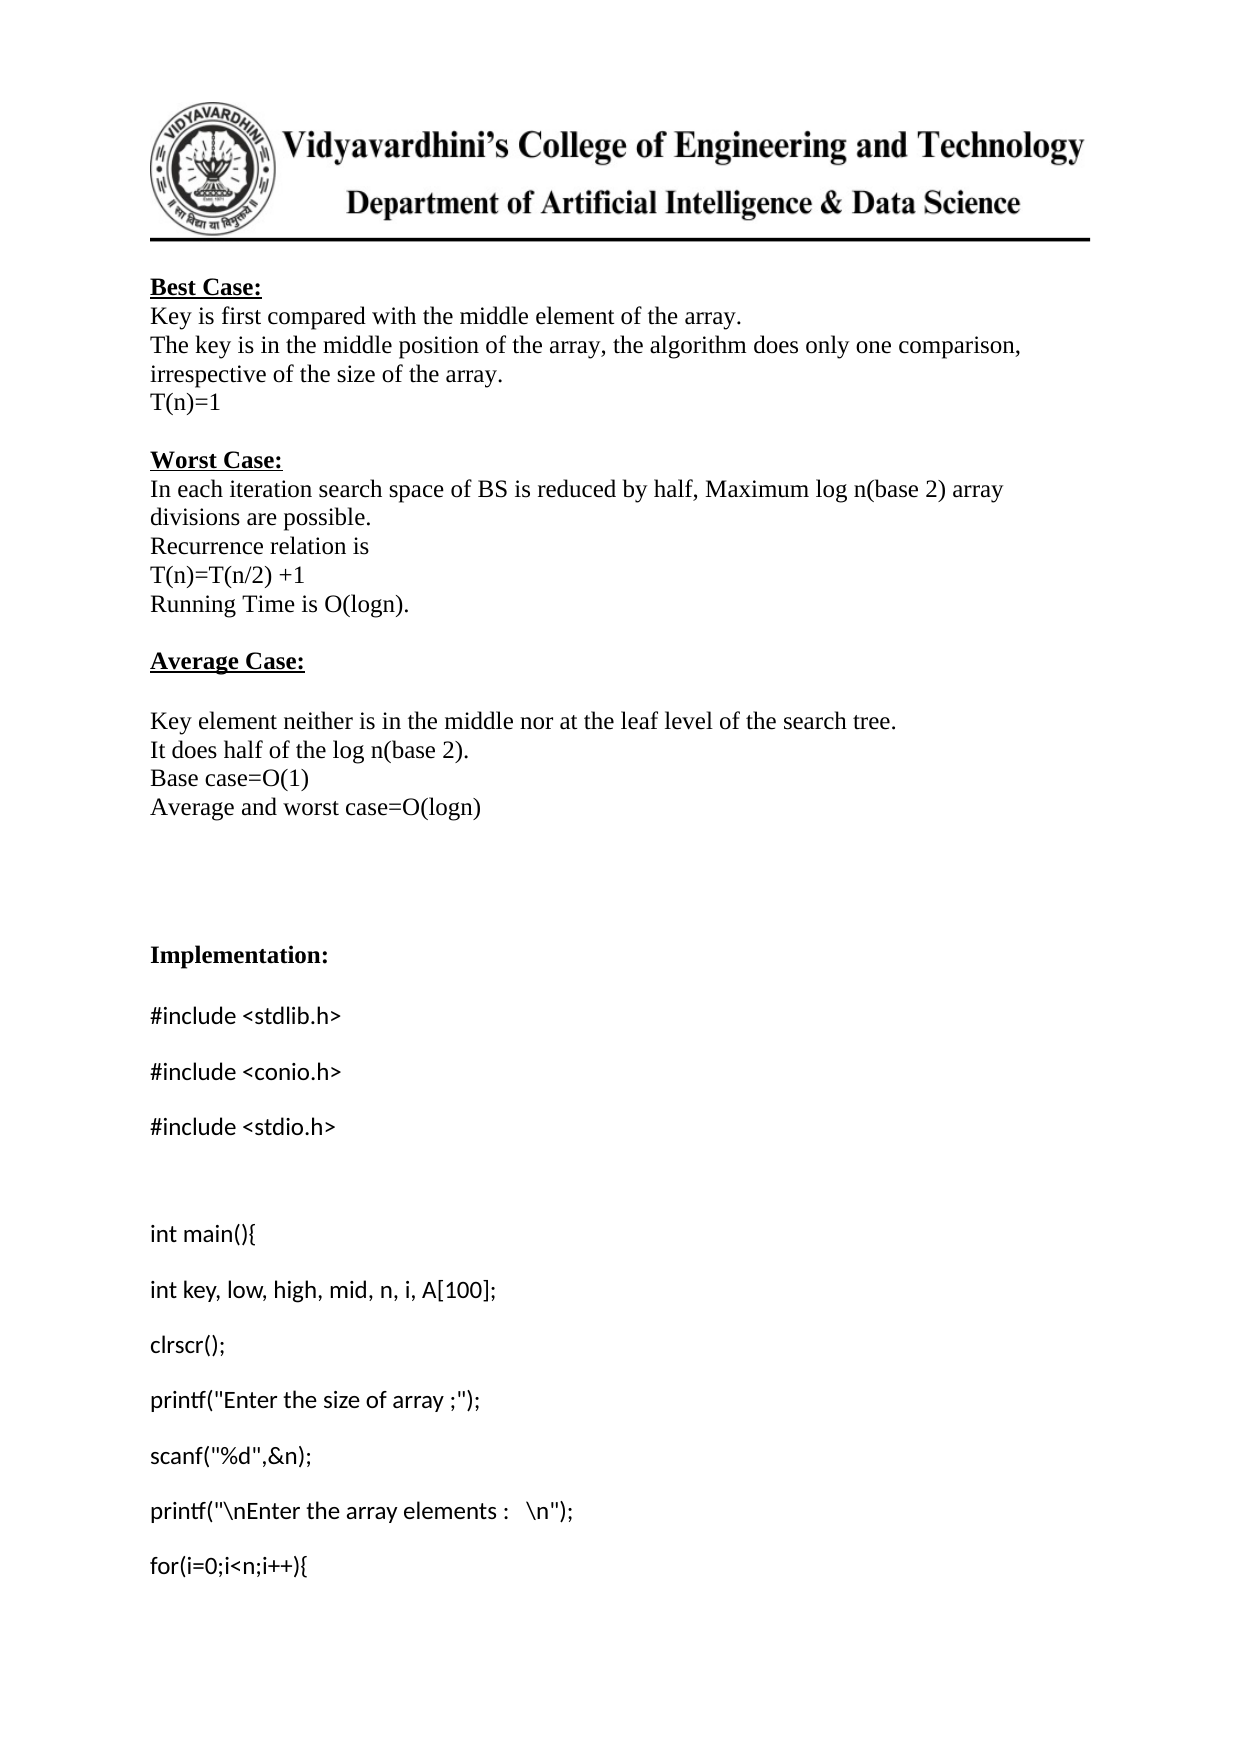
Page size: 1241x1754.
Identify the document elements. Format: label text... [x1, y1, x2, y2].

text Running Time is O(logn). [150, 589, 1090, 617]
text T(n)=T(n/2) +1 [150, 560, 1090, 589]
text printf("Enter the size of array ;"); [150, 1384, 1090, 1415]
text Key element neither is in the middle nor at the leaf level of the search tree. [150, 706, 1090, 735]
text Best Case: [150, 272, 1090, 301]
text The key is in the middle position of the array, the algorithm does only one comparison, irrespective of the size of the array. [150, 330, 1090, 387]
text Key is first compared with the middle element of the array. [150, 301, 1090, 330]
text #include <stdio.h> [150, 1111, 1090, 1141]
text Recurrence relation is [150, 531, 1090, 560]
picture [150, 102, 1091, 245]
text Implementation: [150, 941, 1090, 969]
text In each iteration search space of BS is reduced by half, Maximum log n(base 2) array divisions are possible. [150, 474, 1090, 531]
text Base case=O(1) [150, 763, 1090, 792]
text #include <stdlib.h> [150, 1000, 1090, 1031]
text #include <conio.h> [150, 1056, 1090, 1086]
text It does half of the log n(base 2). [150, 735, 1090, 763]
text printf("\nEnter the array elements : \n"); [150, 1495, 1090, 1526]
text clrscr(); [150, 1329, 1090, 1360]
text Worst Case: [150, 445, 1090, 474]
text Average and worst case=O(logn) [150, 792, 1090, 821]
text int key, low, high, mid, n, i, A[100]; [150, 1274, 1090, 1304]
text scanf("%d",&n); [150, 1440, 1090, 1470]
text Average Case: [150, 646, 1090, 675]
text int main(){ [150, 1219, 1090, 1249]
text for(i=0;i<n;i++){ [150, 1551, 1090, 1581]
text T(n)=1 [150, 387, 1090, 416]
